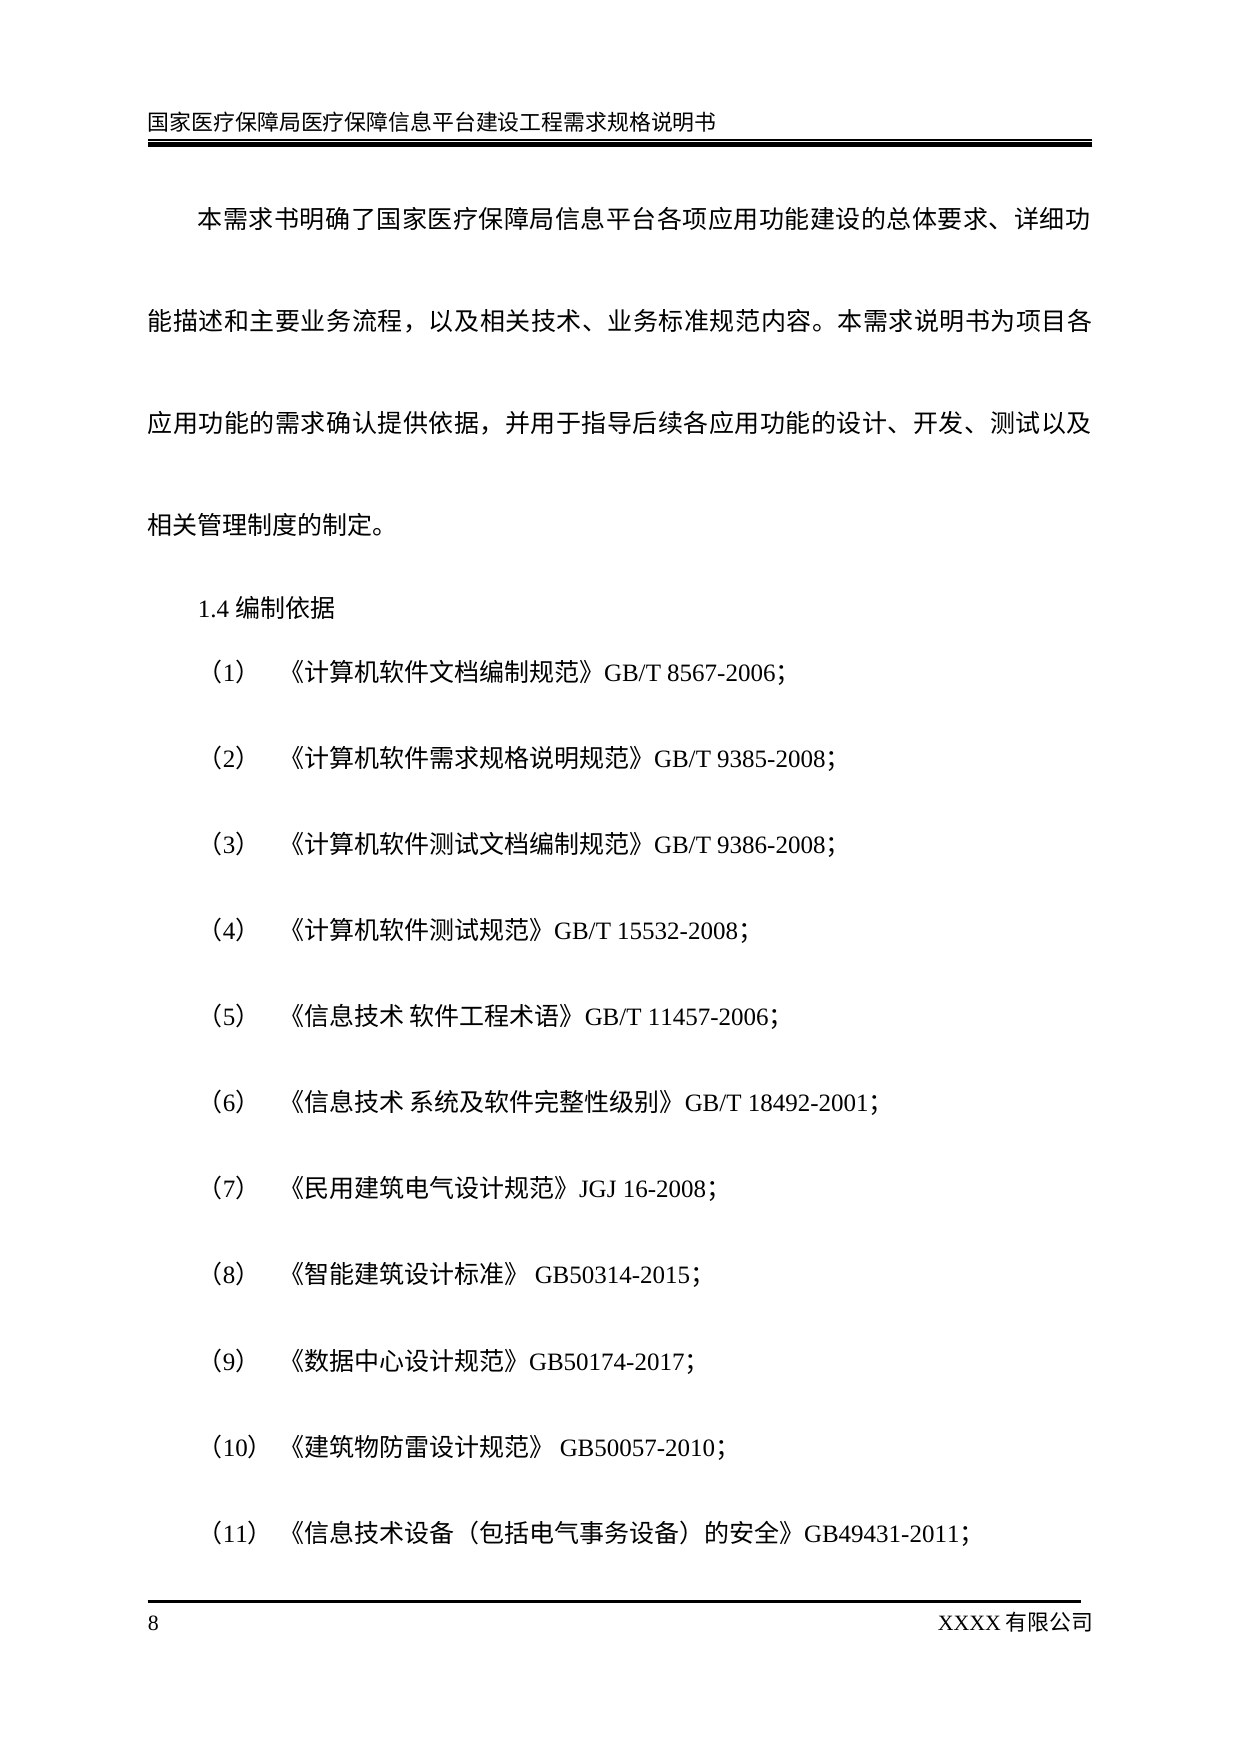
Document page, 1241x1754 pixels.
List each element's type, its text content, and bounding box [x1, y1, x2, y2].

text 本需求书明确了国家医疗保障局信息平台各项应用功能建设的总体要求、详细功能描述和主要业务流程，以及相关技术、业务标准规范内容。本需求说明书为项目各应用功能的需求确认提供依据，并用于指导后续各应用功能的设计、开发、测试以及相关管理制度的制定。 [148, 184, 1092, 557]
list 《智能建筑设计标准》 GB50314-2015； [198, 1239, 1092, 1307]
list 《民用建筑电气设计规范》JGJ 16-2008； [198, 1153, 1092, 1221]
subtitle 编制依据 [148, 588, 1092, 624]
list 《信息技术设备（包括电气事务设备）的安全》GB49431-2011； [198, 1497, 1092, 1565]
list 《计算机软件文档编制规范》GB/T 8567-2006； [198, 637, 1092, 705]
list 《计算机软件需求规格说明规范》GB/T 9385-2008； [198, 723, 1092, 791]
list 《建筑物防雷设计规范》 GB50057-2010； [198, 1411, 1092, 1479]
list 《计算机软件测试文档编制规范》GB/T 9386-2008； [198, 809, 1092, 877]
list 《信息技术 系统及软件完整性级别》GB/T 18492-2001； [198, 1067, 1092, 1135]
list 《数据中心设计规范》GB50174-2017； [198, 1325, 1092, 1393]
list 《计算机软件测试规范》GB/T 15532-2008； [198, 895, 1092, 963]
list 《信息技术 软件工程术语》GB/T 11457-2006； [198, 981, 1092, 1049]
